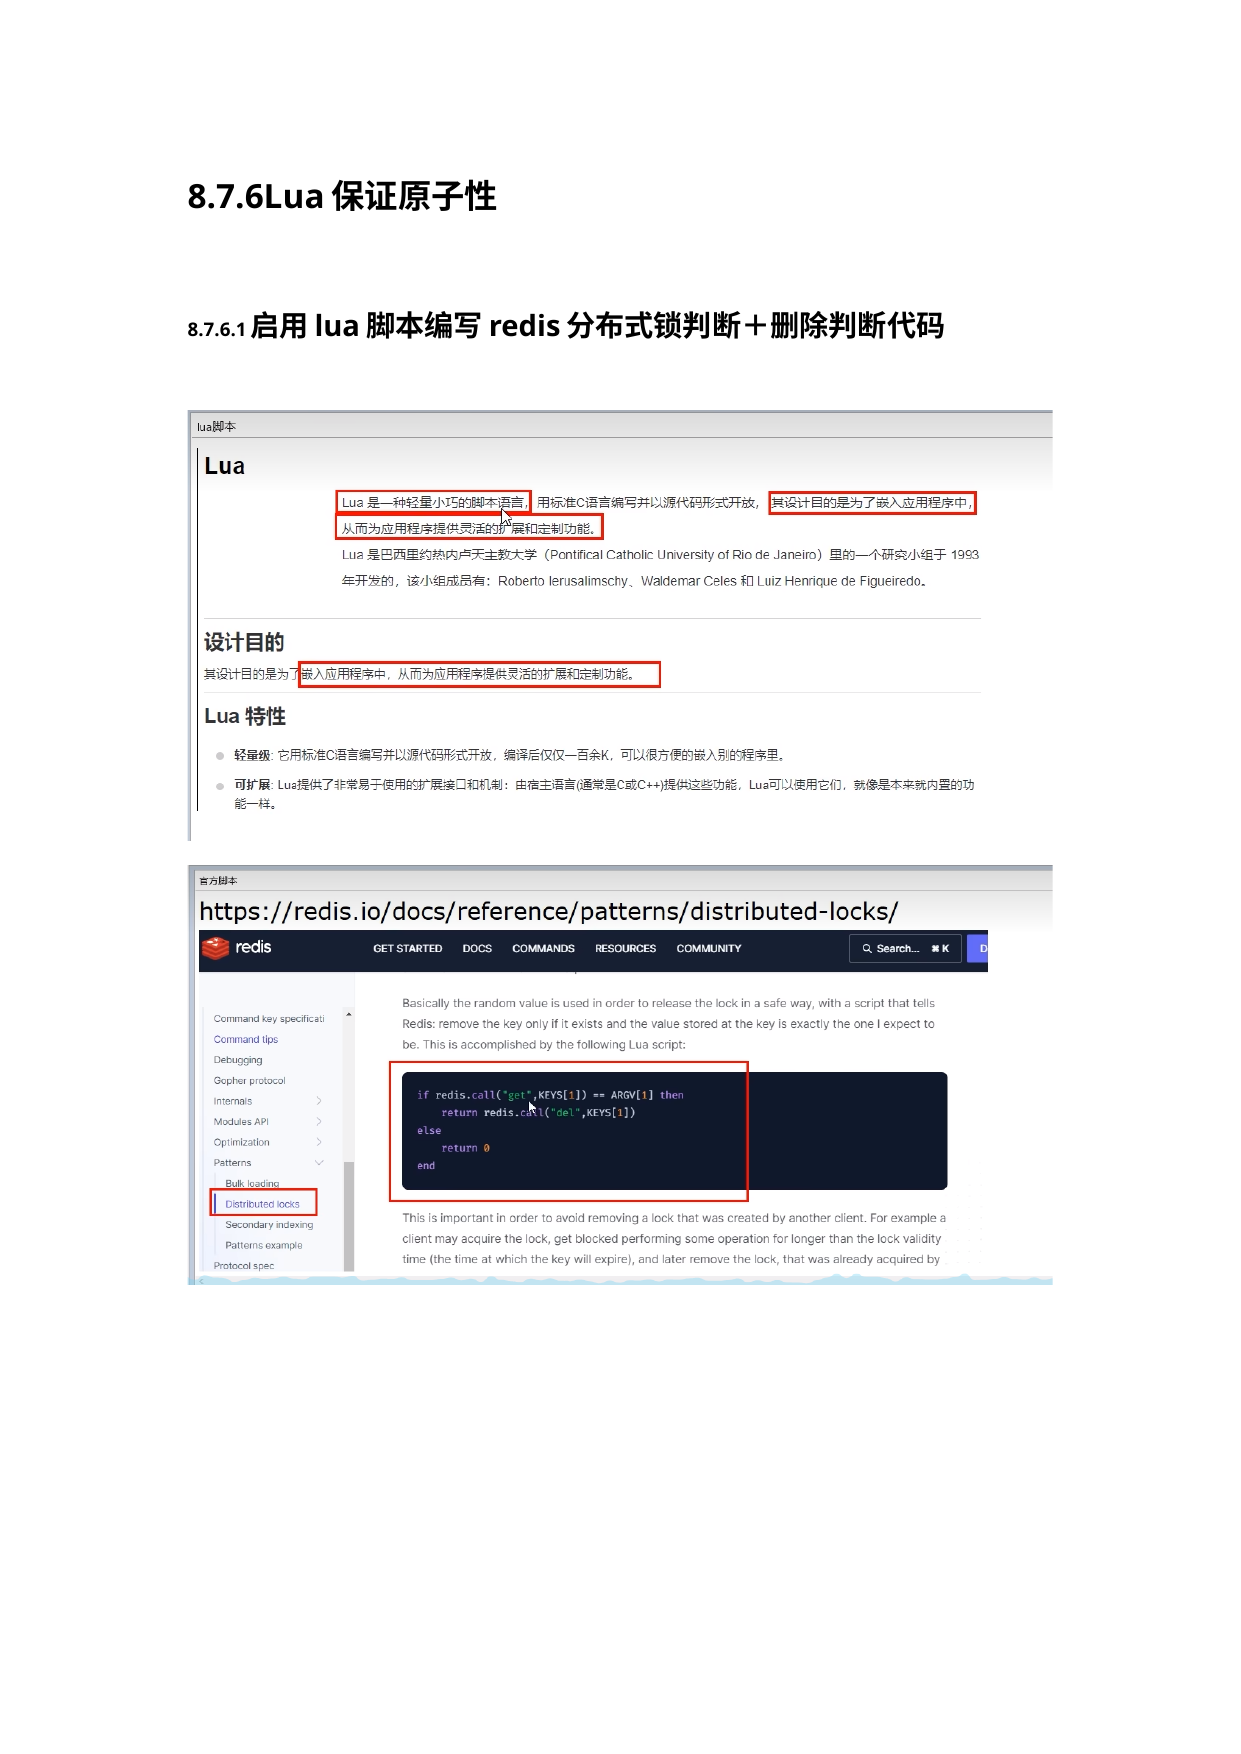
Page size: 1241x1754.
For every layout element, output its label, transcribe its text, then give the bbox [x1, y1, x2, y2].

subtitle 8.7.6.1启用lua脚本编写redis分布式锁判断＋删除判断代码 [187, 291, 1053, 356]
picture [187, 410, 1053, 841]
picture [187, 865, 1053, 1285]
subtitle 8.7.6Lua保证原子性 [187, 162, 1053, 227]
